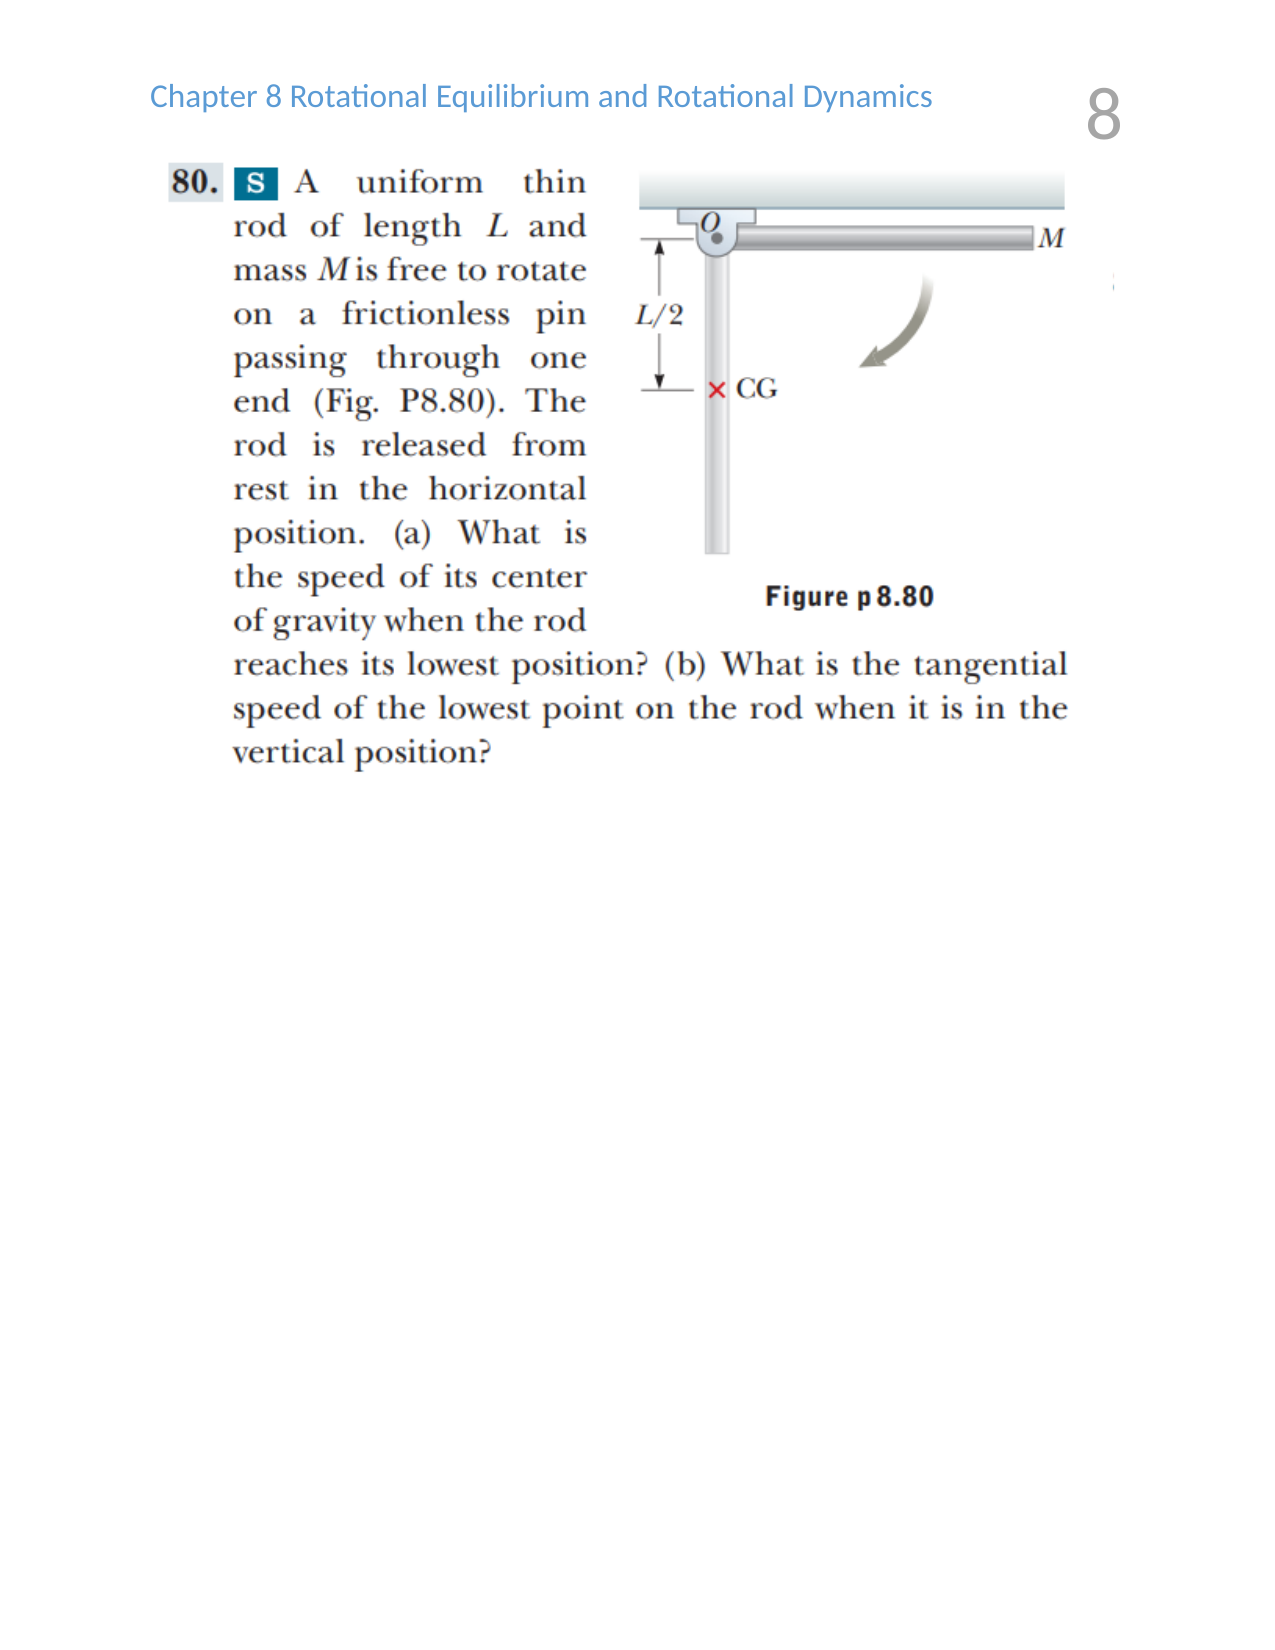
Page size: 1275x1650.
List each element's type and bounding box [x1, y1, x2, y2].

picture [150, 150, 1115, 783]
